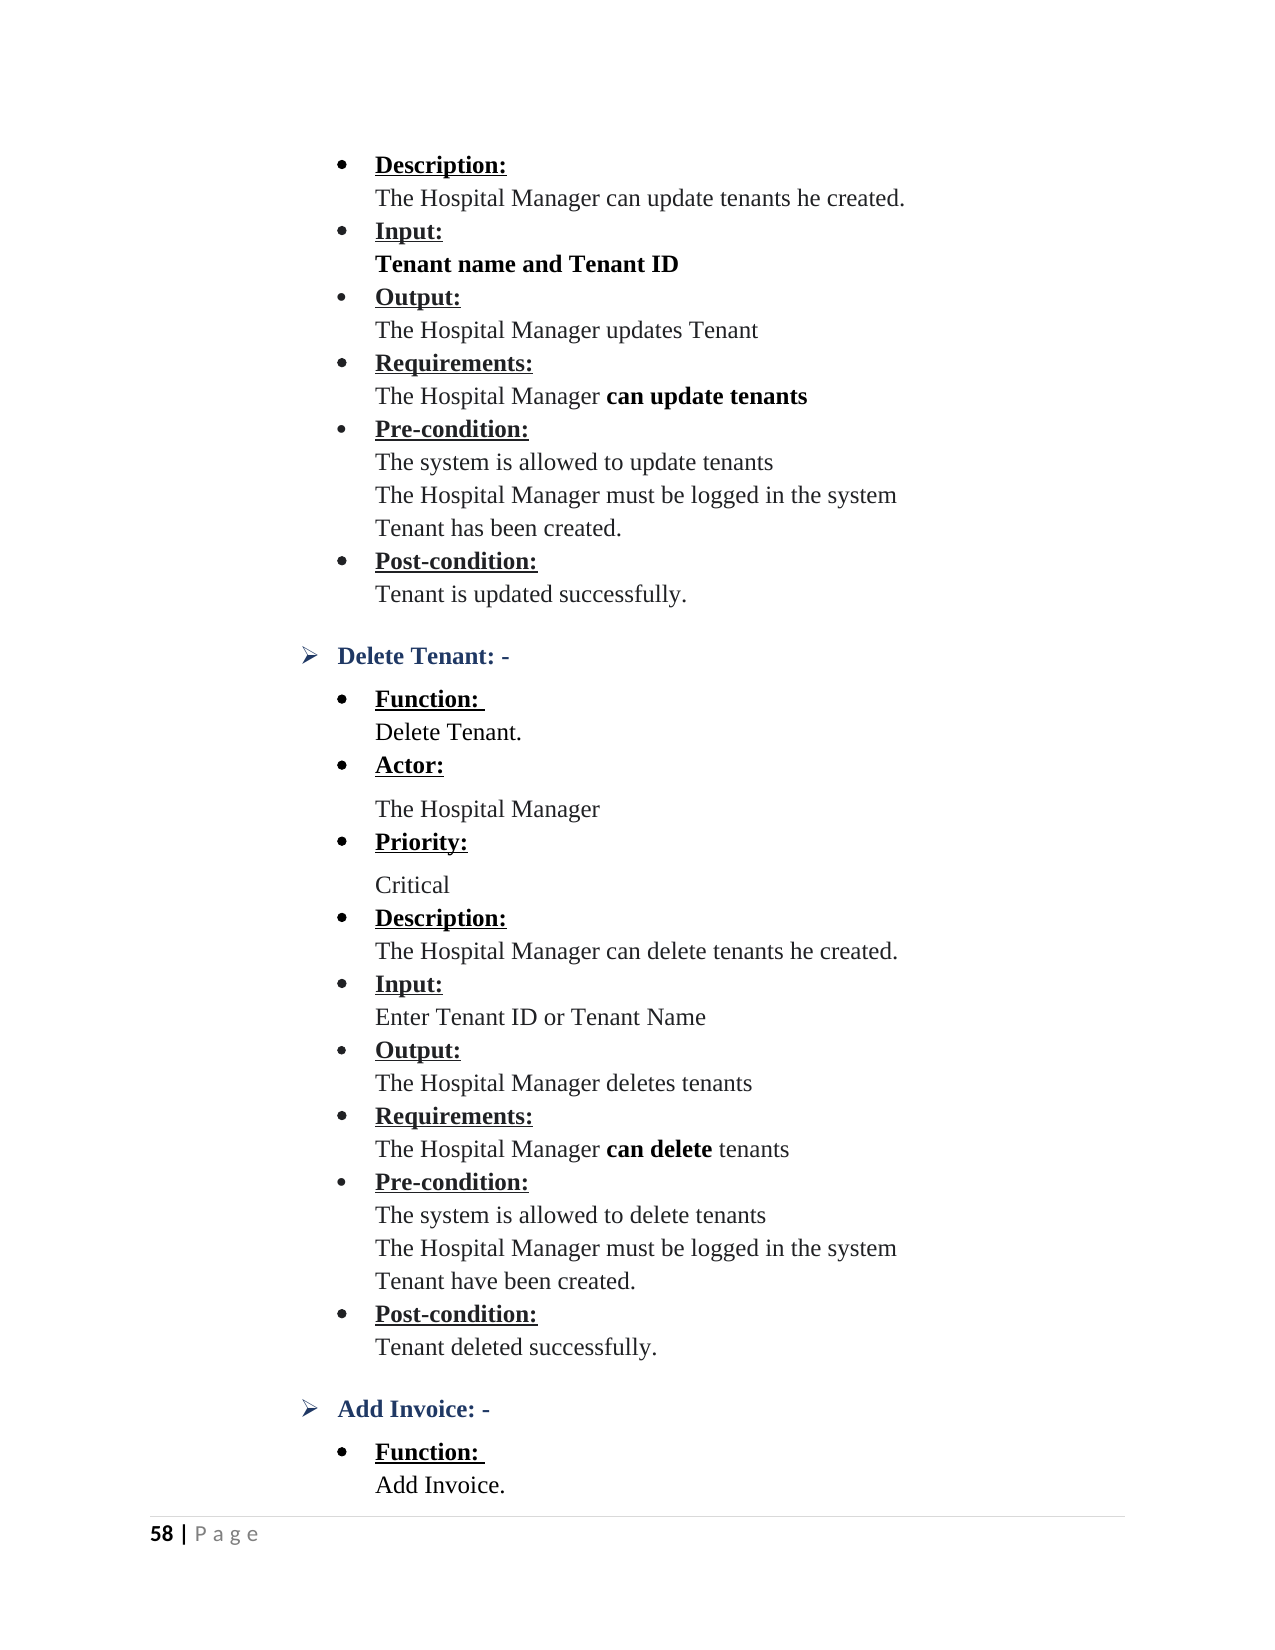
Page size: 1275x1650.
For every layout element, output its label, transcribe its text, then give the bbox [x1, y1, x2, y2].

text Tenant has been created. [375, 513, 1125, 542]
list Function: [337, 1437, 1125, 1466]
text The Hospital Manager can update tenants he created. [337, 183, 1125, 212]
text The Hospital Manager deletes tenants [337, 1068, 1125, 1097]
text The Hospital Manager must be logged in the system [375, 480, 1125, 509]
list Requirements: [337, 348, 1125, 377]
text The Hospital Manager can delete tenants [337, 1134, 1125, 1163]
text The system is allowed to delete tenants [337, 1200, 1125, 1229]
list Input: [337, 969, 1125, 998]
list Output: [337, 1035, 1125, 1064]
list Description: [337, 150, 1125, 179]
list Pre-condition: [337, 414, 1125, 443]
list Actor: [337, 751, 1125, 779]
text The Hospital Manager must be logged in the system [375, 1233, 1125, 1262]
text Tenant have been created. [375, 1266, 1125, 1295]
text Tenant deleted successfully. [337, 1332, 1125, 1361]
text Delete Tenant. [337, 717, 1125, 746]
list Post-condition: [337, 1299, 1125, 1328]
text Enter Tenant ID or Tenant Name [337, 1002, 1125, 1031]
list Function: [337, 684, 1125, 713]
list Requirements: [337, 1101, 1125, 1130]
list Post-condition: [337, 546, 1125, 575]
list Description: [337, 903, 1125, 932]
text Add Invoice. [337, 1470, 1125, 1499]
text Delete Tenant: - [300, 641, 1125, 670]
list Pre-condition: [337, 1167, 1125, 1196]
text The Hospital Manager can delete tenants he created. [337, 936, 1125, 964]
text The Hospital Manager updates Tenant [337, 315, 1125, 344]
list Priority: [337, 827, 1125, 855]
text Critical [337, 870, 1125, 898]
text Tenant is updated successfully. [337, 579, 1125, 608]
list Input: [337, 216, 1125, 245]
text The Hospital Manager can update tenants [337, 381, 1125, 410]
text Add Invoice: - [300, 1394, 1125, 1423]
text Tenant name and Tenant ID [337, 249, 1125, 278]
list Output: [337, 282, 1125, 311]
text The system is allowed to update tenants [375, 447, 1125, 476]
text The Hospital Manager [337, 794, 1125, 822]
